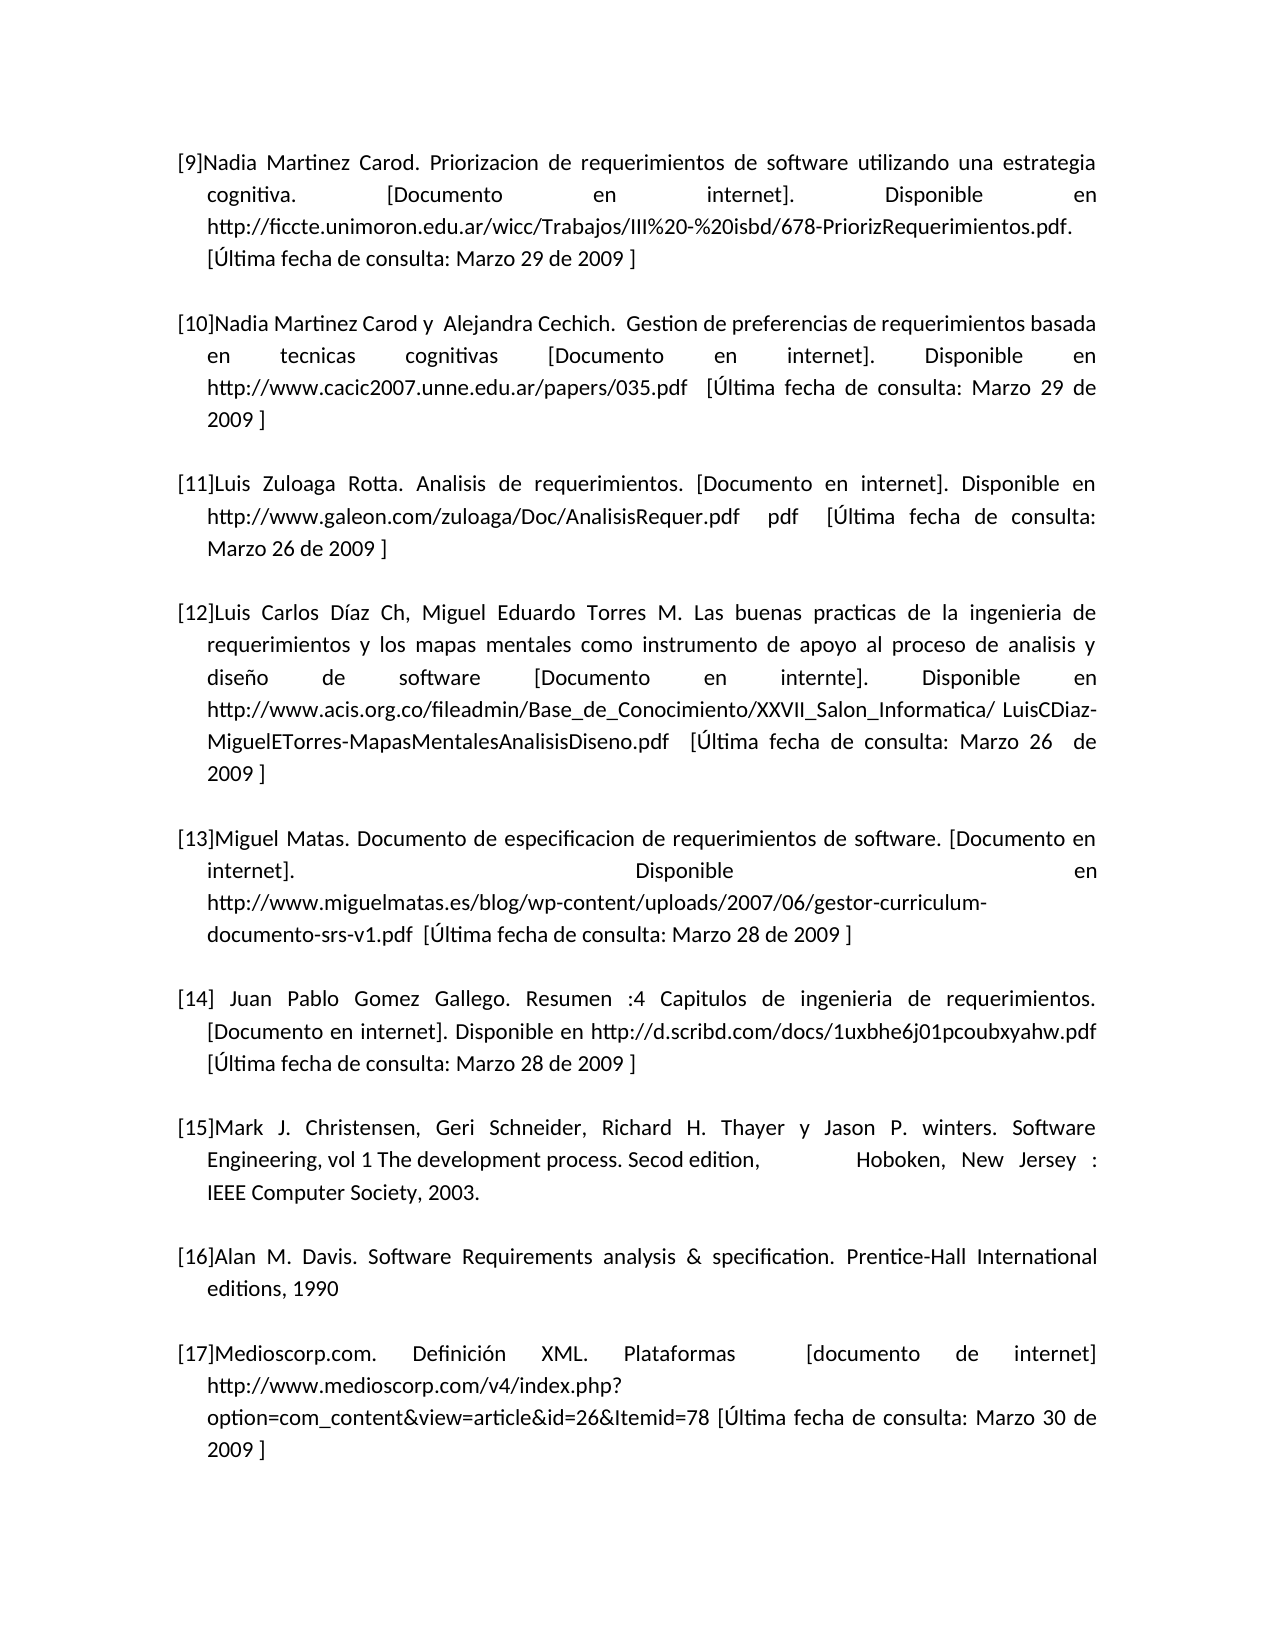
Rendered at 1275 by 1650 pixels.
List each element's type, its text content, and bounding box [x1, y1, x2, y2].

text [9]Nadia Martinez Carod. Priorizacion de requerimientos de software utilizando una estrategia cognitiva. [Documento en internet]. Disponible en http://ficcte.unimoron.edu.ar/wicc/Trabajos/III%20-%20isbd/678-PriorizRequerimientos.pdf. [Última fecha de consulta: Marzo 29 de 2009 ] [177, 148, 1098, 272]
text [17]Medioscorp.com. Definición XML. Plataformas [documento de internet] http://www.medioscorp.com/v4/index.php?option=com_content&view=article&id=26&Itemid=78 [Última fecha de consulta: Marzo 30 de 2009 ] [177, 1339, 1098, 1463]
text [11]Luis Zuloaga Rotta. Analisis de requerimientos. [Documento en internet]. Disponible en http://www.galeon.com/zuloaga/Doc/AnalisisRequer.pdf pdf [Última fecha de consulta: Marzo 26 de 2009 ] [177, 469, 1098, 562]
text [16]Alan M. Davis. Software Requirements analysis & specification. Prentice-Hall International editions, 1990 [177, 1242, 1098, 1302]
text [12]Luis Carlos Díaz Ch, Miguel Eduardo Torres M. Las buenas practicas de la ingenieria de requerimientos y los mapas mentales como instrumento de apoyo al proceso de analisis y diseño de software [Documento en internte]. Disponible en http://www.acis.org.co/fileadmin/Base_de_Conocimiento/XXVII_Salon_Informatica/ LuisCDiaz-MiguelETorres-MapasMentalesAnalisisDiseno.pdf [Última fecha de consulta: Marzo 26 de 2009 ] [177, 598, 1098, 787]
text [13]Miguel Matas. Documento de especificacion de requerimientos de software. [Documento en internet]. Disponible en http://www.miguelmatas.es/blog/wp-content/uploads/2007/06/gestor-curriculum-documento-srs-v1.pdf [Última fecha de consulta: Marzo 28 de 2009 ] [177, 824, 1098, 948]
text [15]Mark J. Christensen, Geri Schneider, Richard H. Thayer y Jason P. winters. Software Engineering, vol 1 The development process. Secod edition, Hoboken, New Jersey : IEEE Computer Society, 2003. [177, 1113, 1098, 1206]
text [14] Juan Pablo Gomez Gallego. Resumen :4 Capitulos de ingenieria de requerimientos. [Documento en internet]. Disponible en http://d.scribd.com/docs/1uxbhe6j01pcoubxyahw.pdf [Última fecha de consulta: Marzo 28 de 2009 ] [177, 984, 1098, 1077]
text [10]Nadia Martinez Carod y Alejandra Cechich. Gestion de preferencias de requerimientos basada en tecnicas cognitivas [Documento en internet]. Disponible en http://www.cacic2007.unne.edu.ar/papers/035.pdf [Última fecha de consulta: Marzo 29 de 2009 ] [177, 309, 1098, 433]
